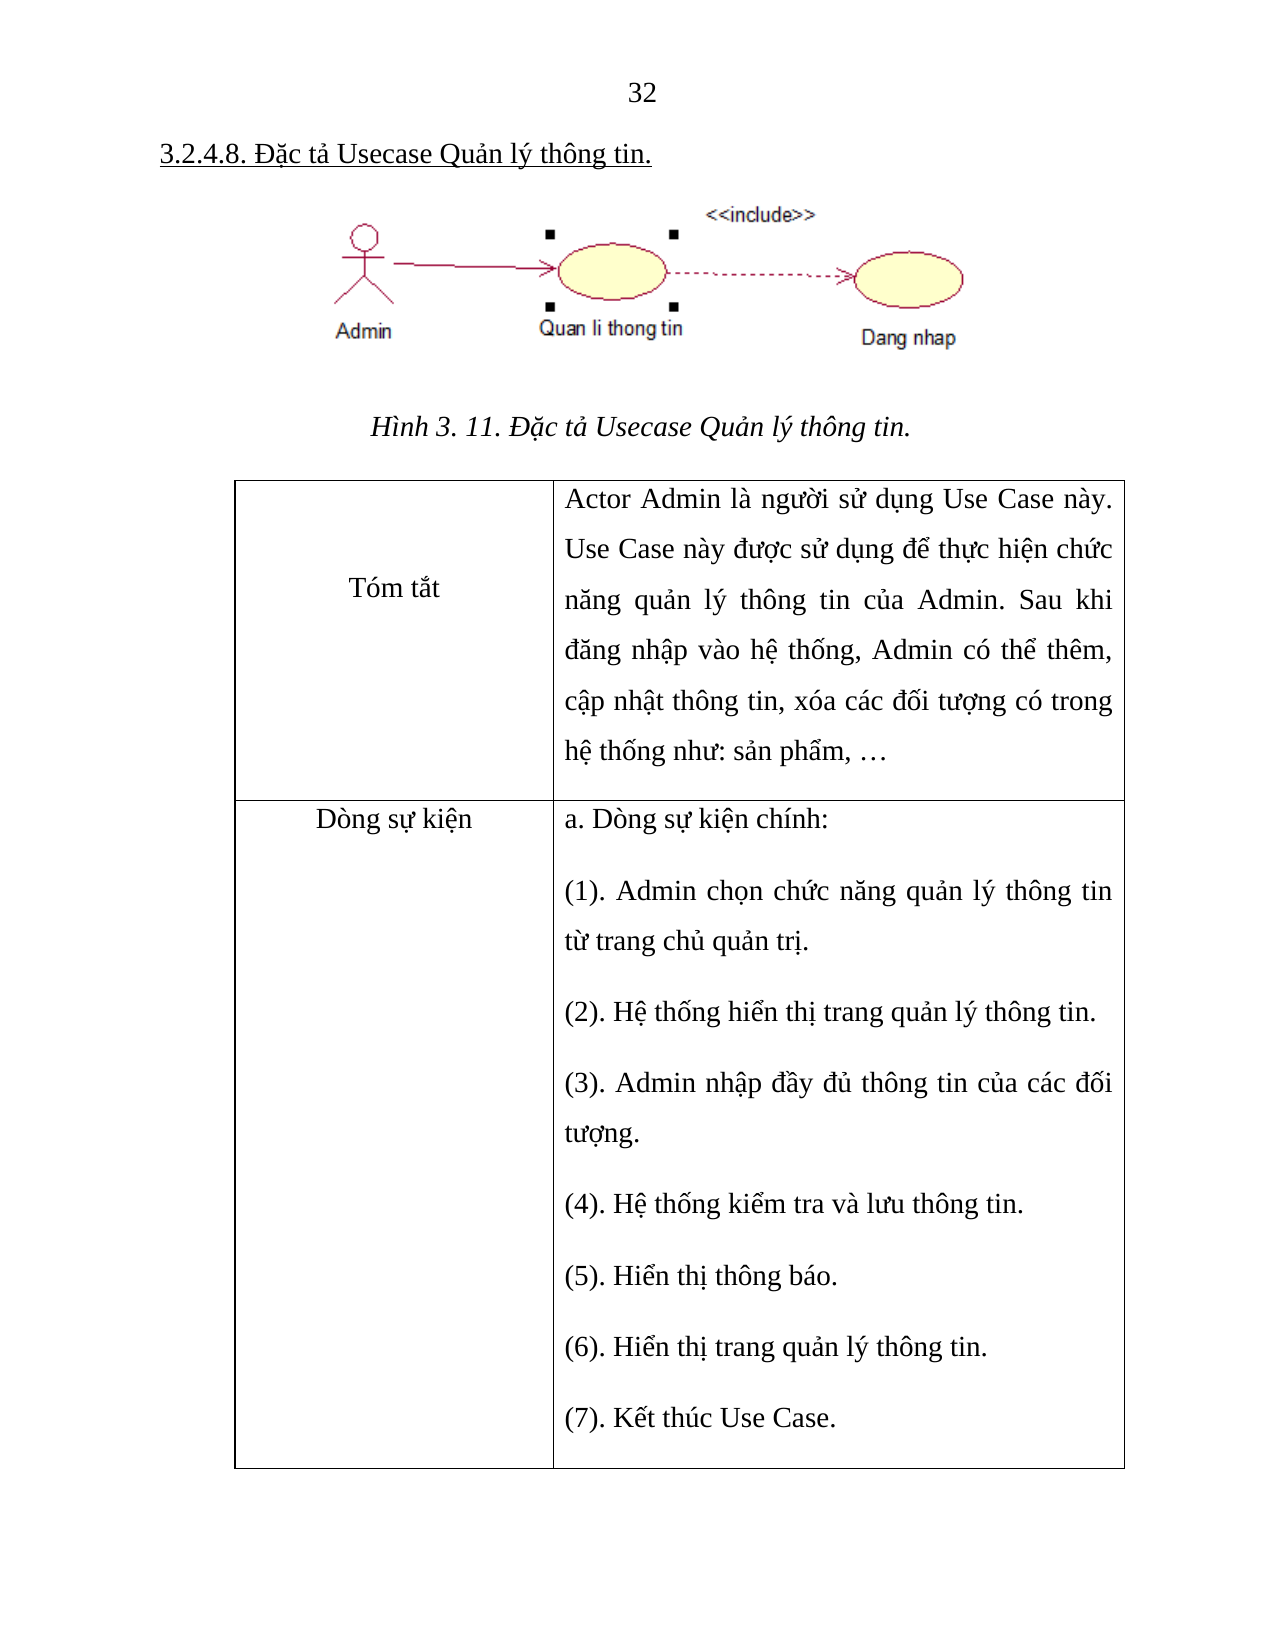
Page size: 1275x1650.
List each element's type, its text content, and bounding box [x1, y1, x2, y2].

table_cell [554, 801, 1124, 1468]
table_header Actor Admin là người sử dụng Use Case này. Use Case này được sử dụng để thực hiện chức năng quản lý thông tin của Admin. Sau khi đăng nhập vào hệ thống, Admin có thể thêm, cập nhật thông tin, xóa các đối tượng có trong hệ thống như: sản phẩm, … [554, 481, 1124, 800]
text Hình 3. 11. Đặc tả Usecase Quản lý thông tin. [159, 409, 1125, 443]
subtitle 3.2.4.8. Đặc tả Usecase Quản lý thông tin. [159, 137, 1125, 170]
table_cell Dòng sự kiện [236, 801, 553, 1468]
picture [297, 186, 987, 375]
table_header Tóm tắt [236, 481, 553, 800]
